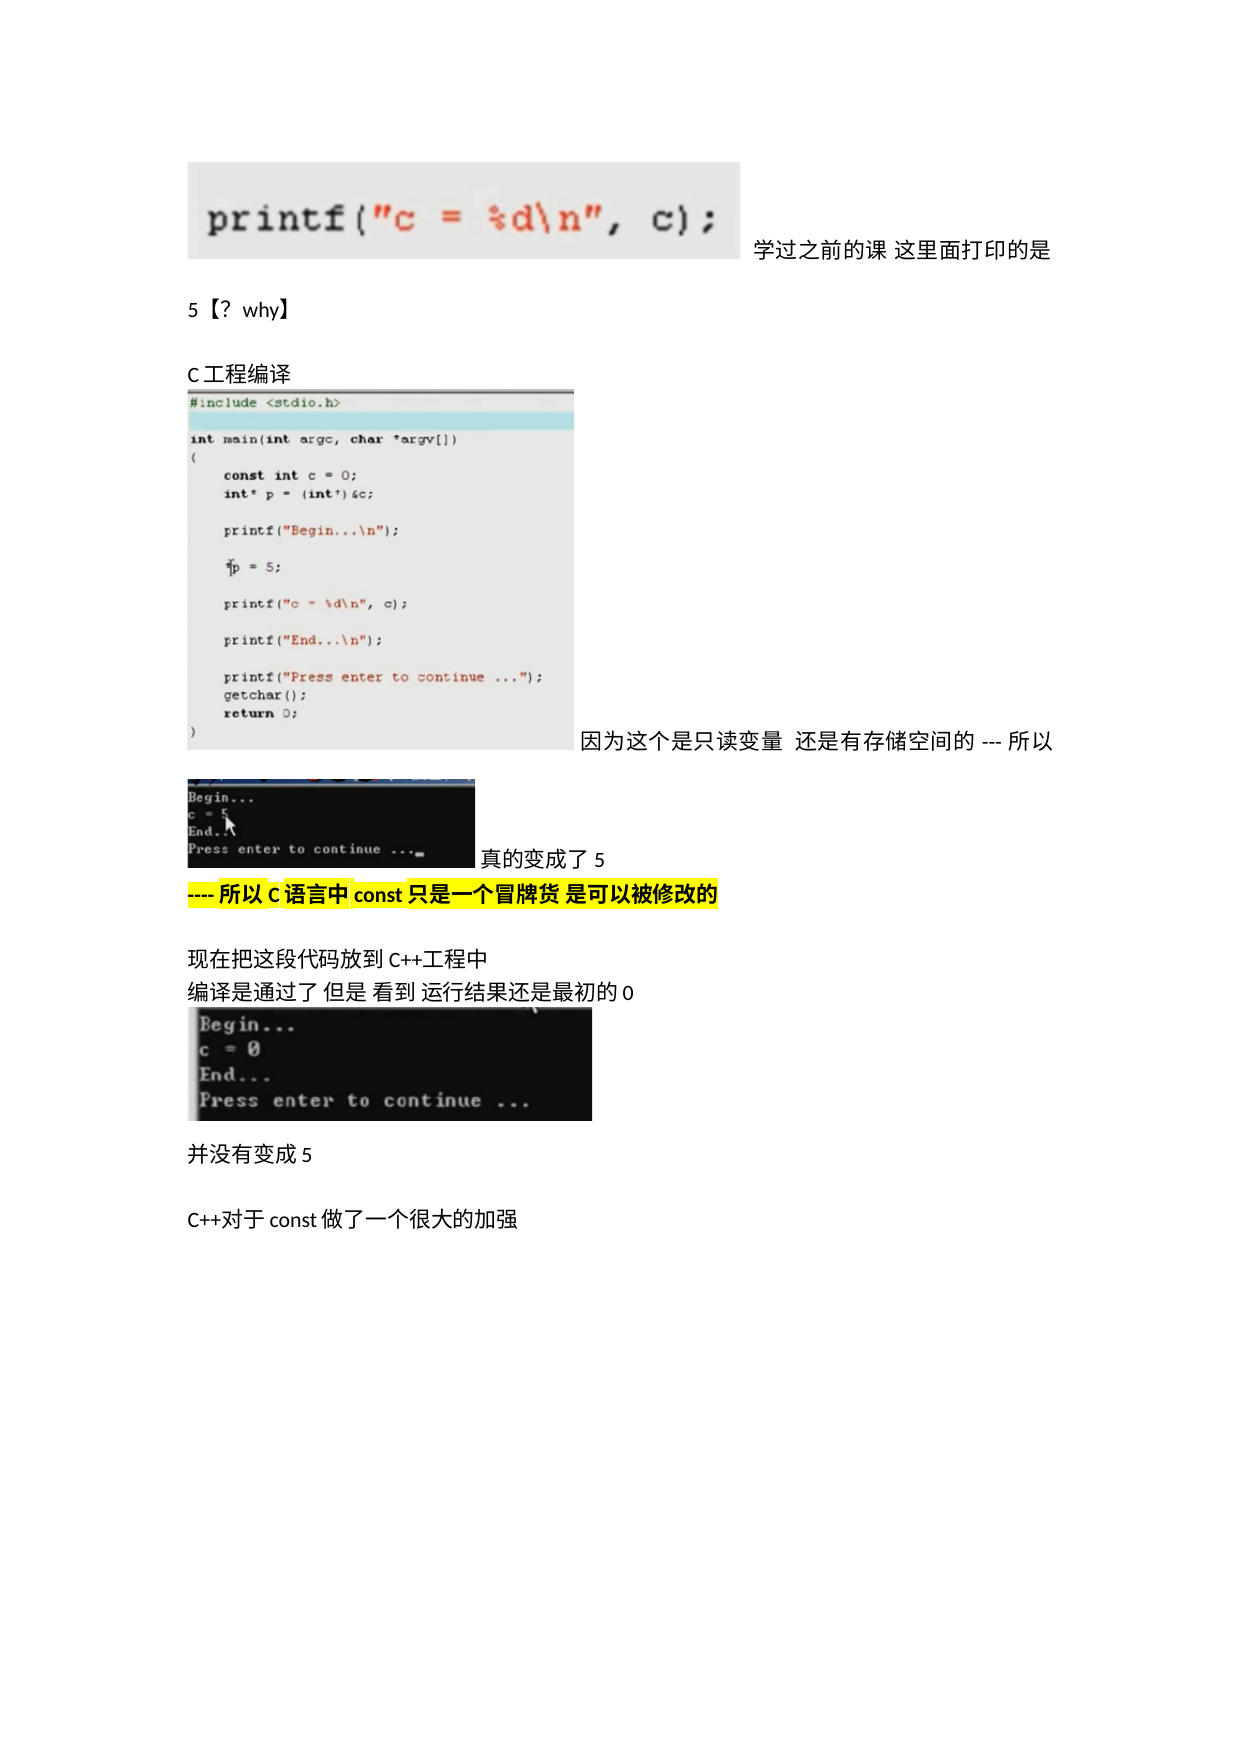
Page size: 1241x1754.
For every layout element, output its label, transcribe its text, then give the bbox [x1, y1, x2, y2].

text C工程编译 [187, 357, 1053, 389]
text C++对于const做了一个很大的加强 [187, 1202, 1053, 1234]
text 编译是通过了 但是 看到 运行结果还是最初的0 [187, 974, 1053, 1007]
picture [187, 389, 574, 750]
text 现在把这段代码放到C++工程中 [187, 942, 1053, 974]
picture [187, 779, 476, 868]
text ---- 所以 C语言中const只是一个冒牌货 是可以被修改的 [187, 877, 1053, 909]
picture [187, 1007, 593, 1121]
picture [187, 162, 741, 259]
text 并没有变成5 [187, 1137, 1053, 1169]
